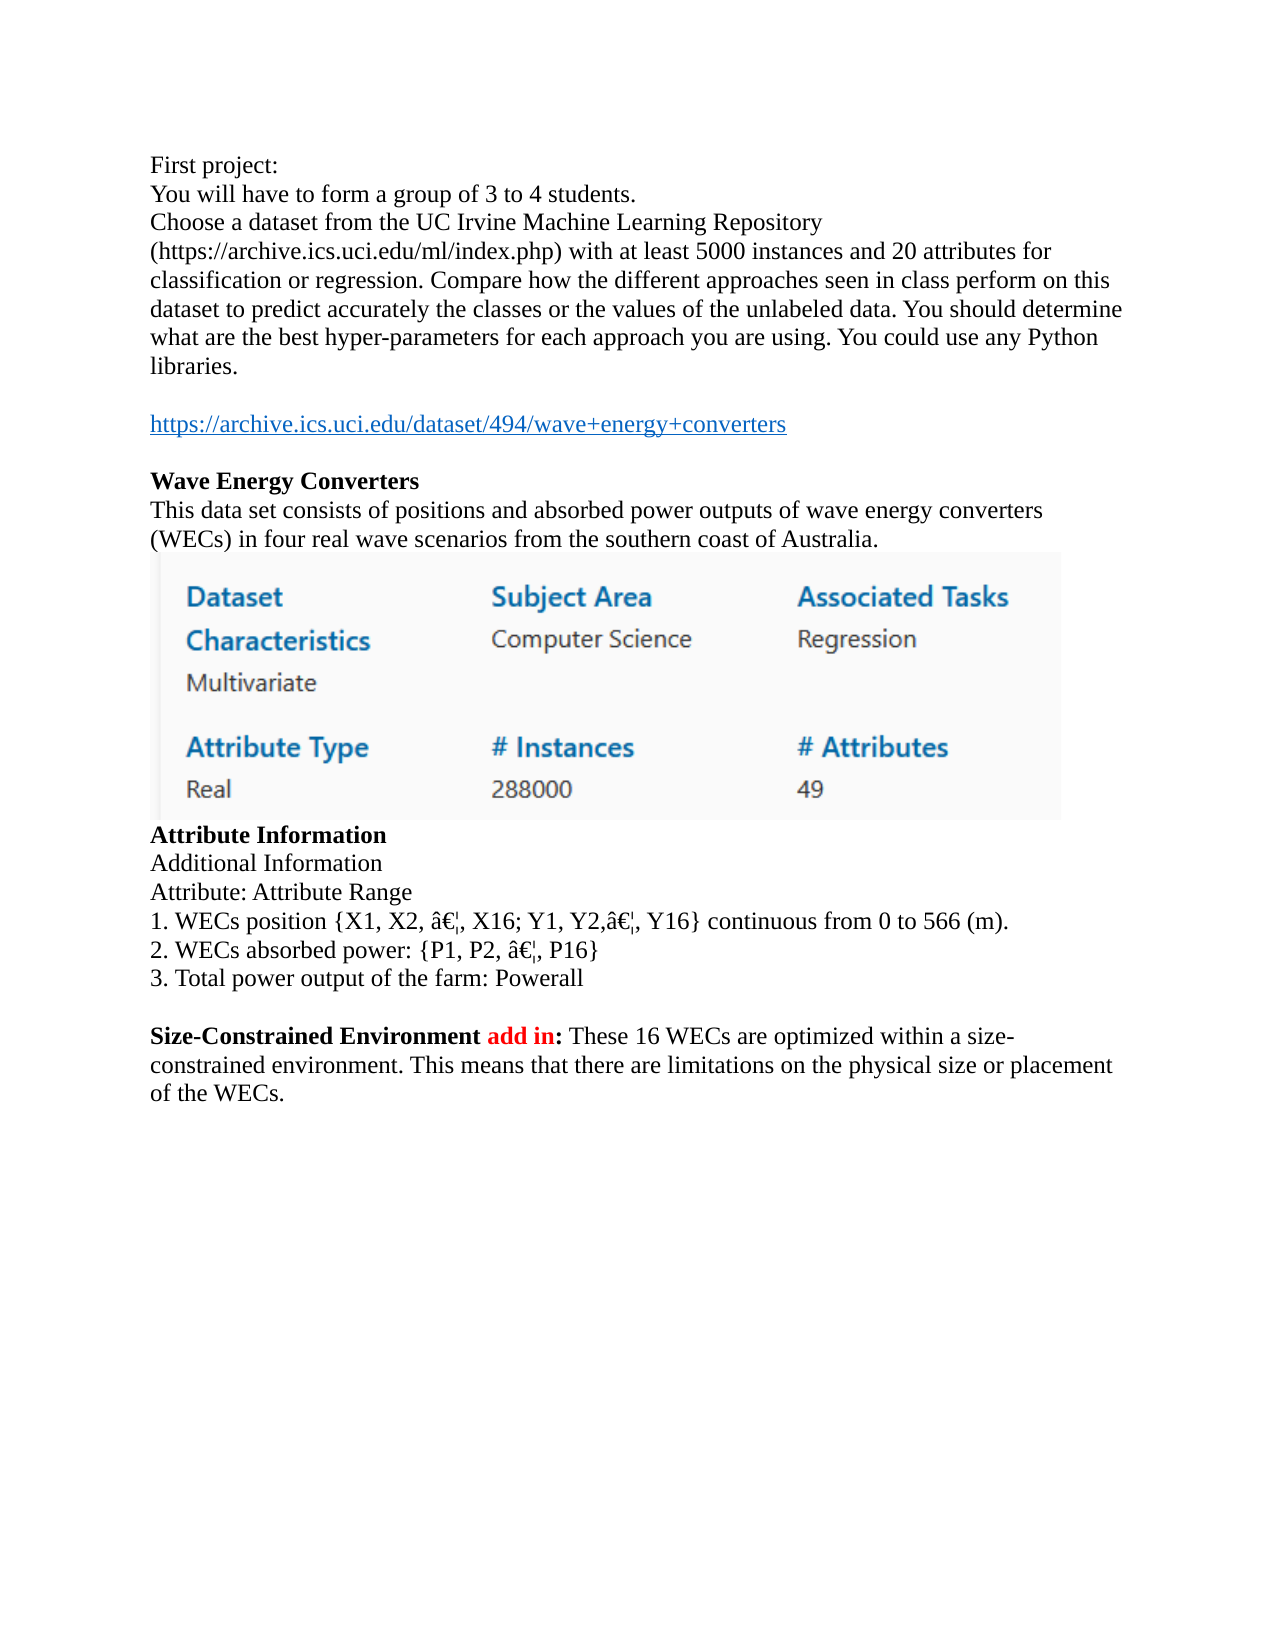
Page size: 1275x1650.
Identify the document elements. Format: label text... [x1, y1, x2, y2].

text 2. WECs absorbed power: {P1, P2, â€¦, P16} [150, 935, 1125, 963]
text https://archive.ics.uci.edu/dataset/494/wave+energy+converters [150, 409, 1125, 437]
text First project: [150, 150, 1125, 179]
text This data set consists of positions and absorbed power outputs of wave energy converters (WECs) in four real wave scenarios from the southern coast of Australia. [150, 495, 1125, 552]
text Attribute Information [150, 820, 1125, 848]
text Additional Information [150, 848, 1125, 877]
text You will have to form a group of 3 to 4 students. [150, 179, 1125, 207]
text Size-Constrained Environment add in: These 16 WECs are optimized within a size-constrained environment. This means that there are limitations on the physical size or placement of the WECs. [150, 1021, 1125, 1107]
text Wave Energy Converters [150, 466, 1125, 495]
text 3. Total power output of the farm: Powerall [150, 963, 1125, 992]
text Attribute: Attribute Range [150, 877, 1125, 906]
picture [150, 552, 1062, 820]
text Choose a dataset from the UC Irvine Machine Learning Repository (https://archive.ics.uci.edu/ml/index.php) with at least 5000 instances and 20 attributes for classification or regression. Compare how the different approaches seen in class perform on this dataset to predict accurately the classes or the values of the unlabeled data. You should determine what are the best hyper-parameters for each approach you are using. You could use any Python libraries. [150, 207, 1125, 380]
text 1. WECs position {X1, X2, â€¦, X16; Y1, Y2,â€¦, Y16} continuous from 0 to 566 (m). [150, 906, 1125, 935]
